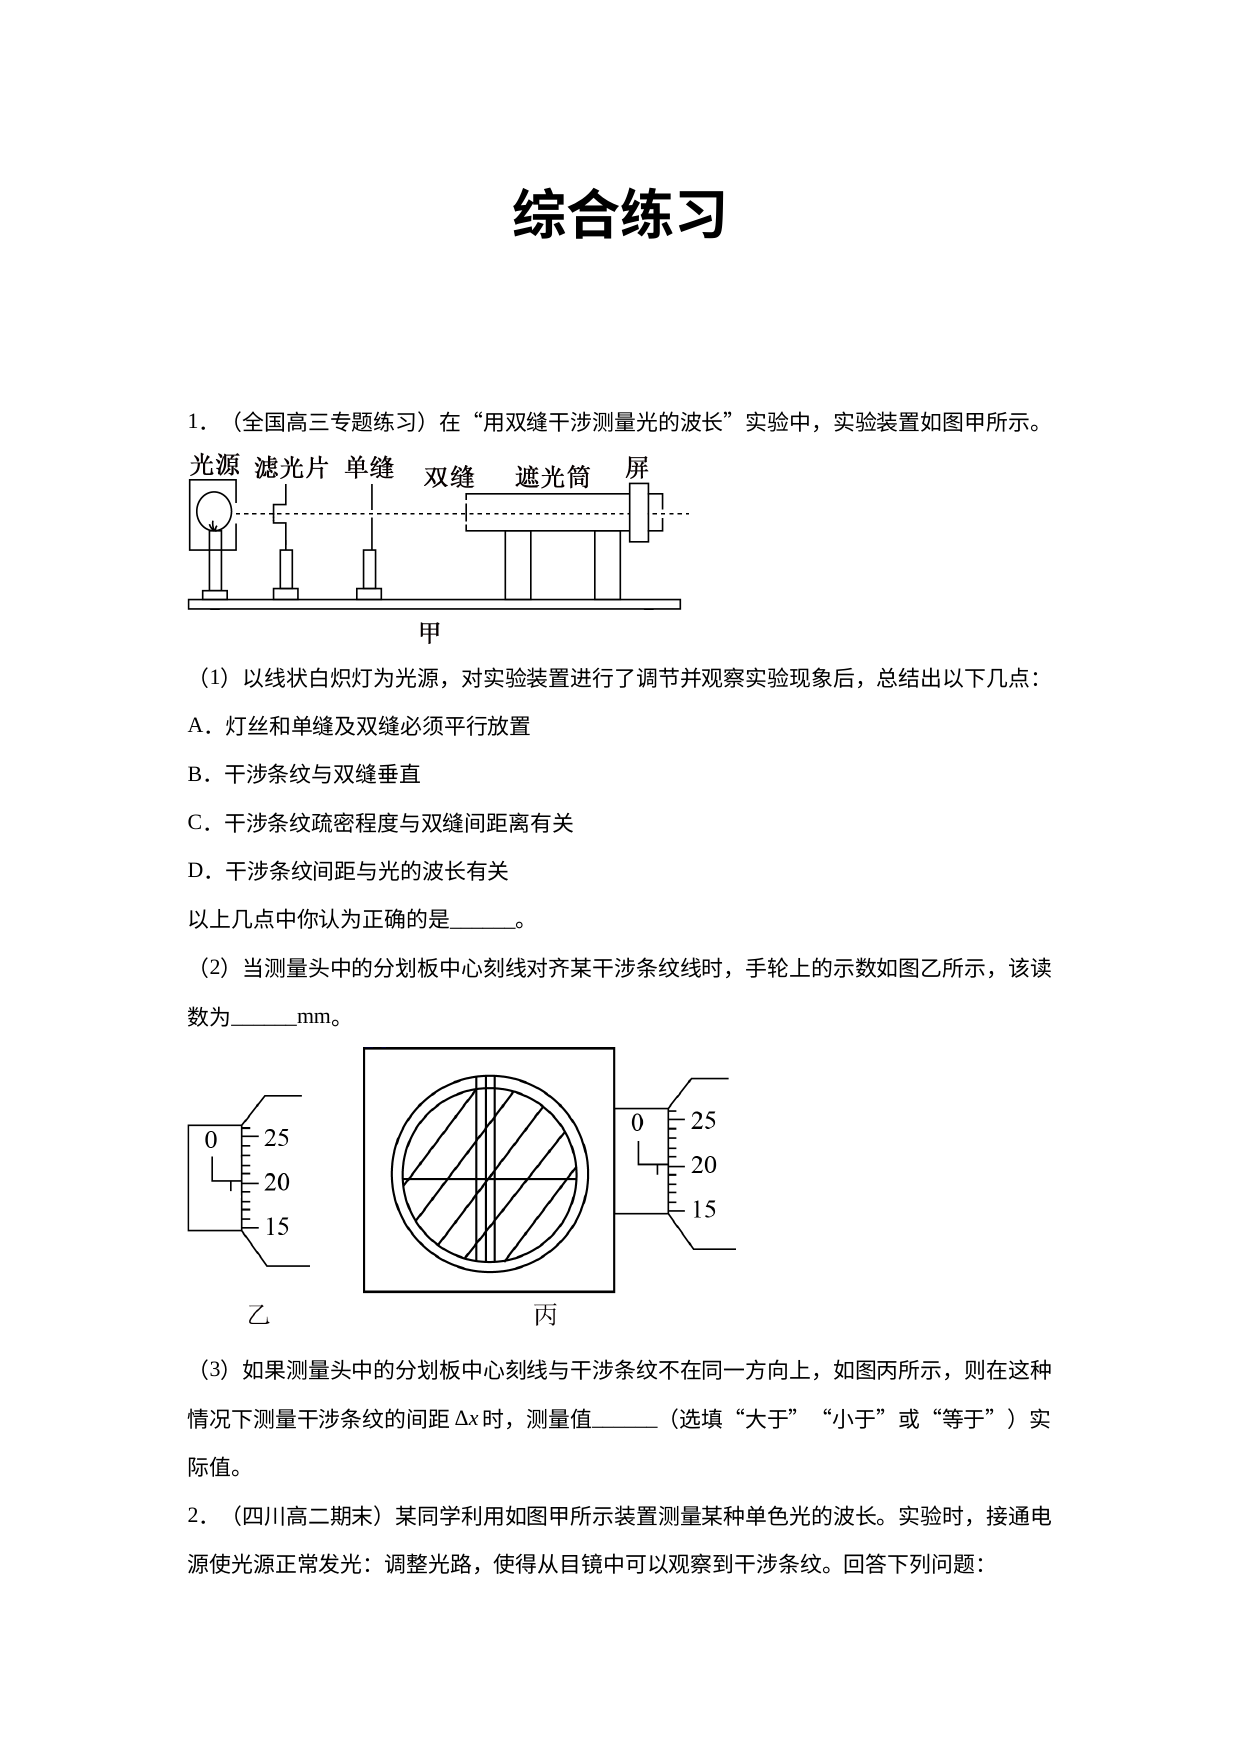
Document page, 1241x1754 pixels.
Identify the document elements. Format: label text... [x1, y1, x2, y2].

text （3）如果测量头中的分划板中心刻线与干涉条纹不在同一方向上，如图丙所示，则在这种情况下测量干涉条纹的间距Δx时，测量值______（选填“大于”“小于”或“等于”）实际值。 [187, 1352, 1053, 1482]
text D．干涉条纹间距与光的波长有关 [187, 854, 1053, 886]
text （1）以线状白炽灯为光源，对实验装置进行了调节并观察实验现象后，总结出以下几点： [187, 660, 1053, 693]
text （2）当测量头中的分划板中心刻线对齐某干涉条纹线时，手轮上的示数如图乙所示，该读数为______mm。 [187, 950, 1053, 1032]
text 2．（四川高二期末）某同学利用如图甲所示装置测量某种单色光的波长。实验时，接通电源使光源正常发光：调整光路，使得从目镜中可以观察到干涉条纹。回答下列问题： [187, 1498, 1053, 1579]
text B．干涉条纹与双缝垂直 [187, 757, 1053, 789]
picture [187, 1047, 736, 1326]
text C．干涉条纹疏密程度与双缝间距离有关 [187, 805, 1053, 838]
subtitle 综合练习 [187, 162, 1053, 259]
picture [187, 452, 689, 644]
text A．灯丝和单缝及双缝必须平行放置 [187, 709, 1053, 741]
text 以上几点中你认为正确的是______。 [187, 902, 1053, 934]
text 1．（全国高三专题练习）在“用双缝干涉测量光的波长”实验中，实验装置如图甲所示。 [187, 404, 1053, 437]
